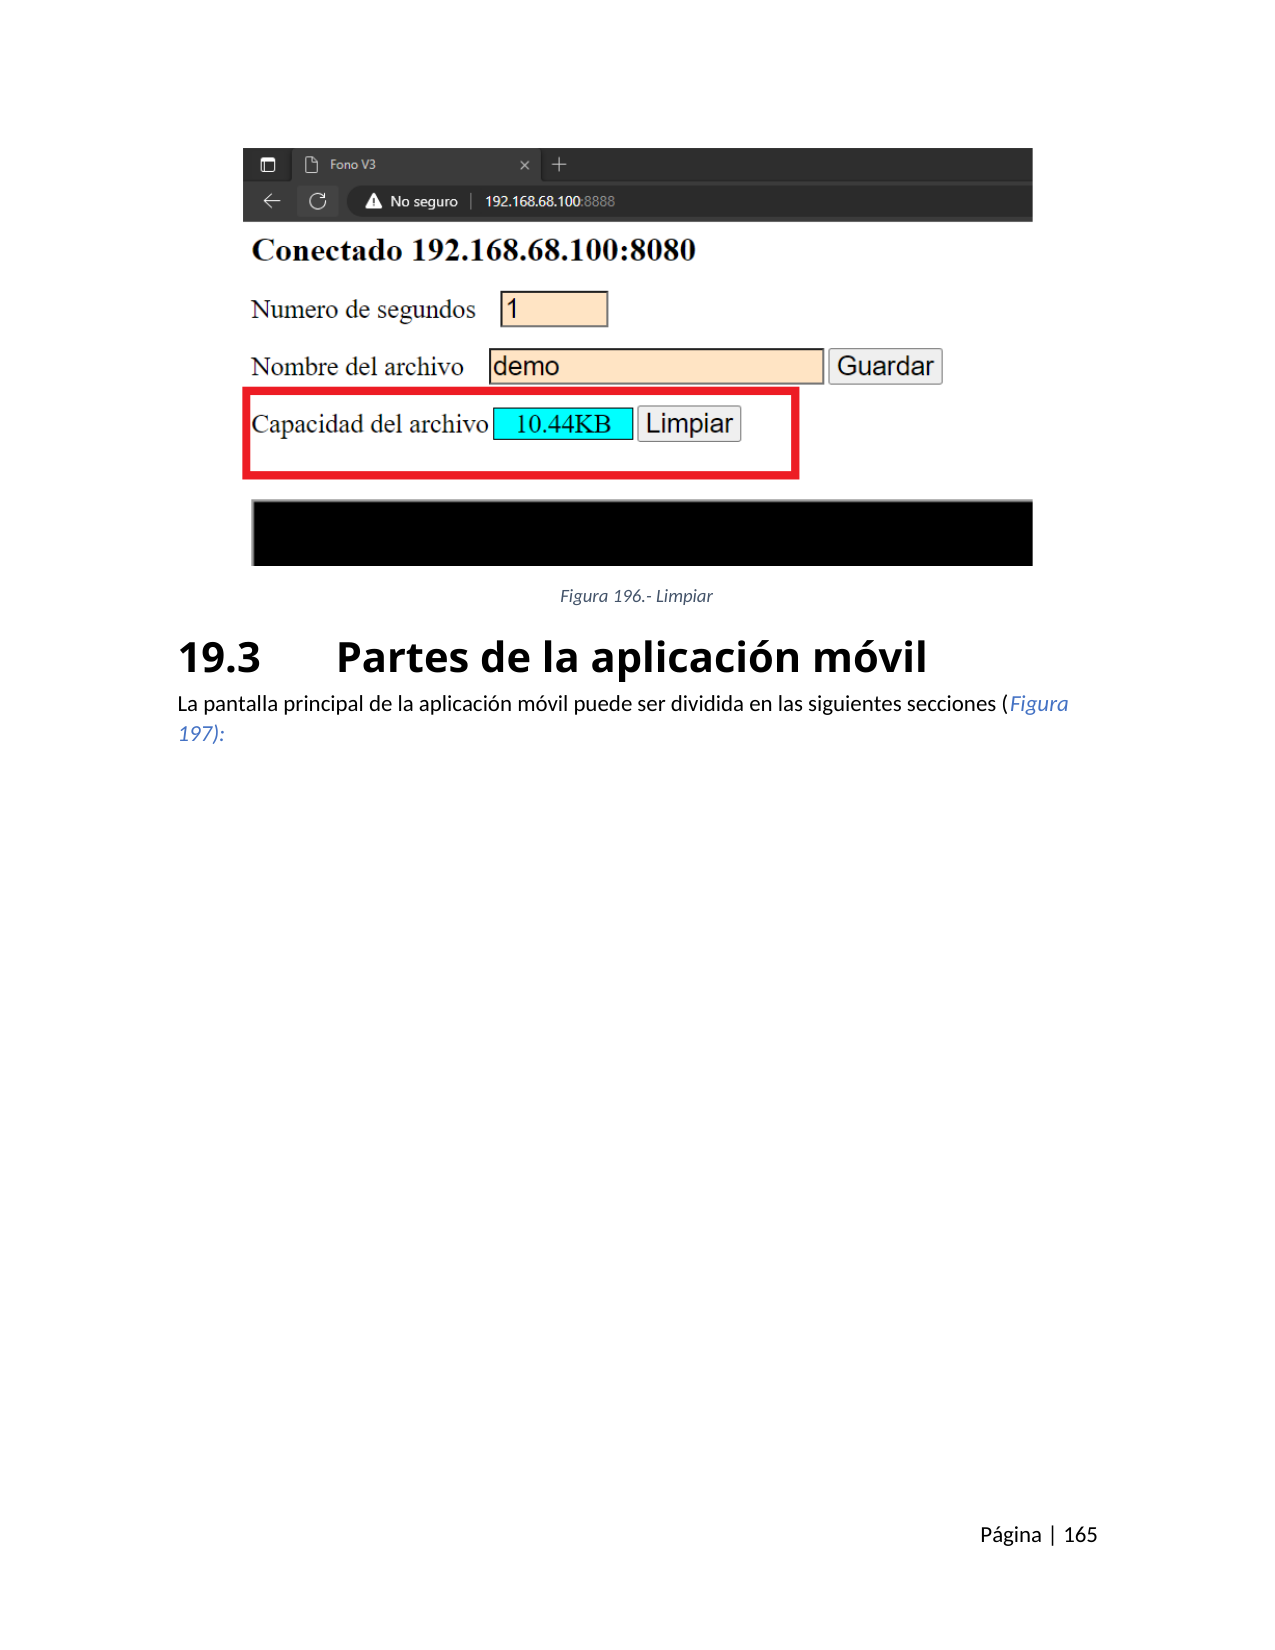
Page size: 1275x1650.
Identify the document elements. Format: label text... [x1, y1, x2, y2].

picture [242, 147, 1033, 566]
subtitle Partes de la aplicación móvil [177, 628, 1098, 684]
text La pantalla principal de la aplicación móvil puede ser dividida en las siguientes secciones (Figura 197): [177, 689, 1098, 747]
